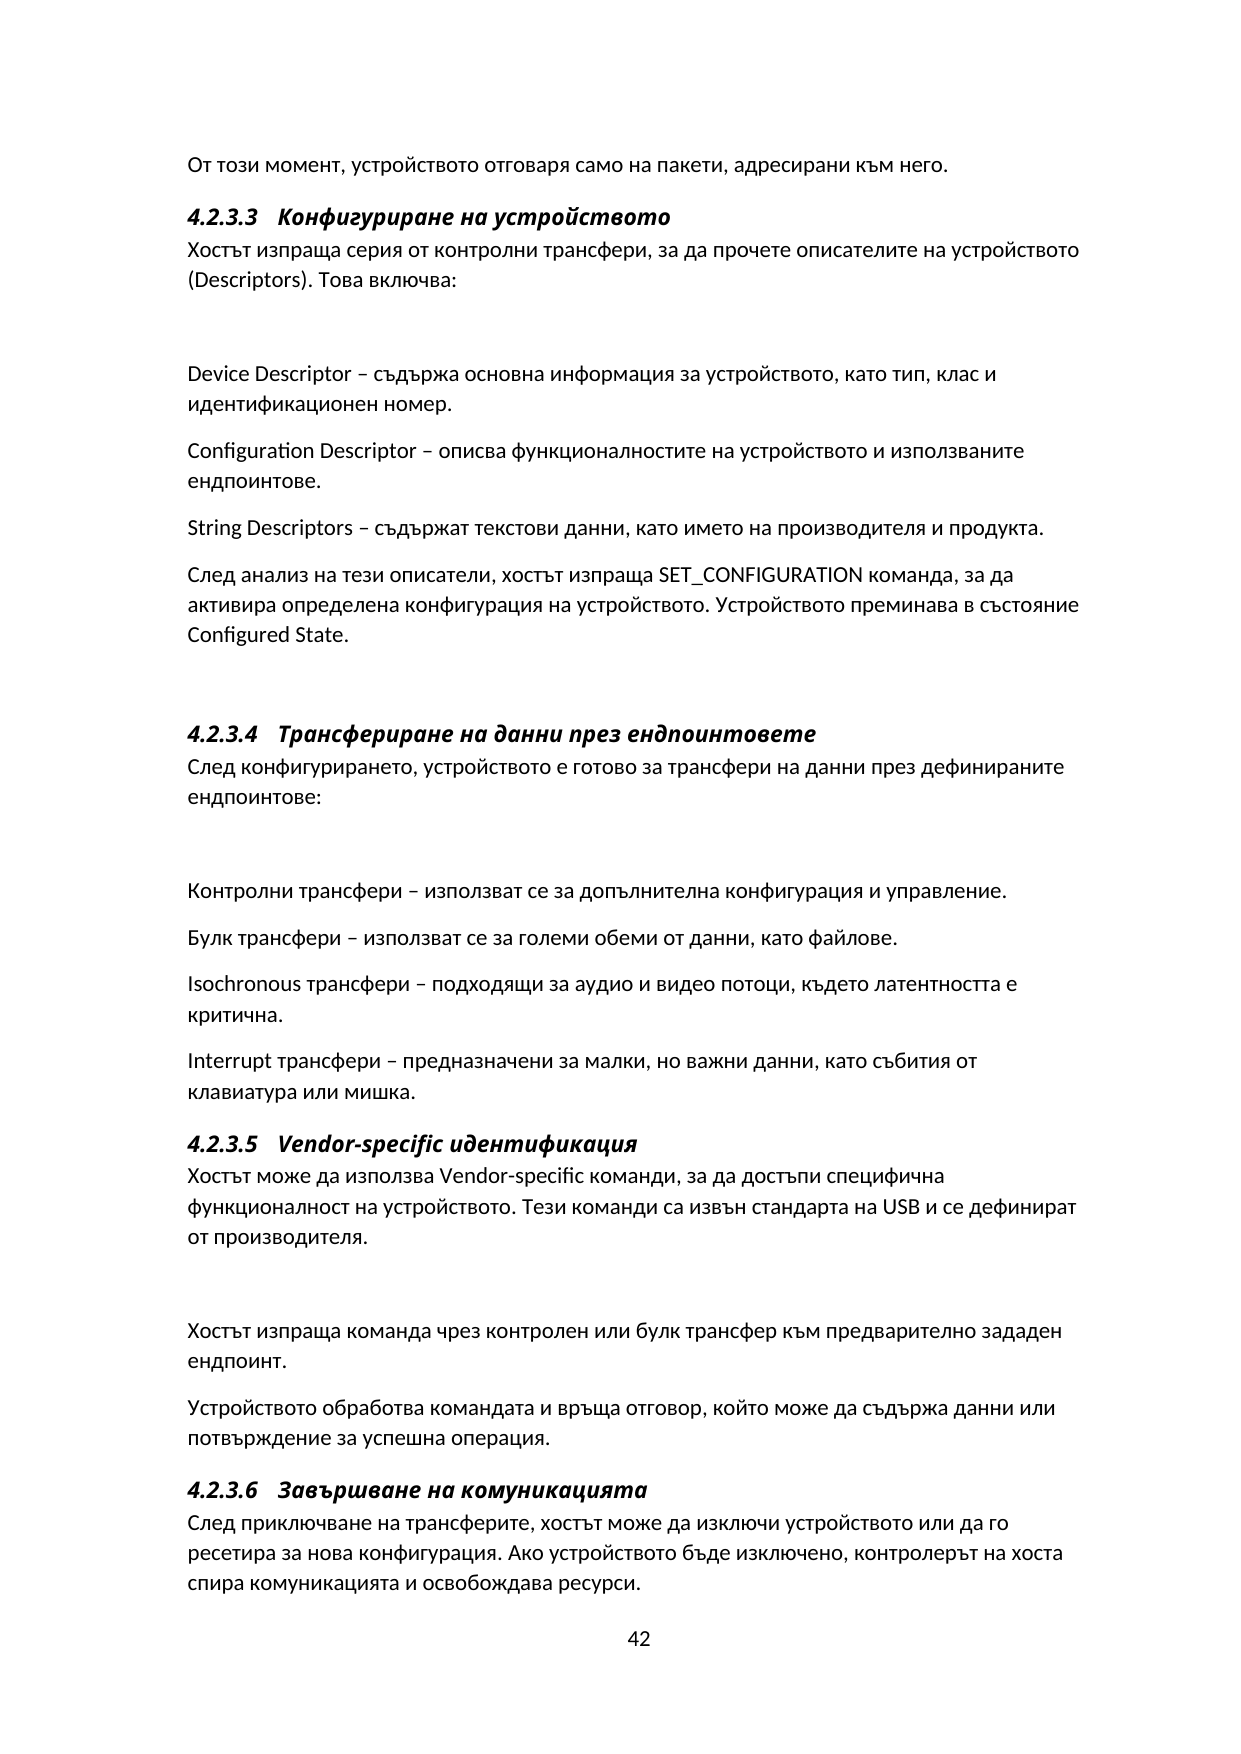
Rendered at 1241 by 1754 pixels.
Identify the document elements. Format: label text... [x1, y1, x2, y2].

text Хостът изпраща серия от контролни трансфери, за да прочете описателите на устройството (Descriptors). Това включва: [187, 235, 1090, 293]
subtitle Трансфериране на данни през ендпоинтовете [187, 718, 1090, 749]
text Device Descriptor – съдържа основна информация за устройството, като тип, клас и идентификационен номер. [187, 359, 1090, 417]
text След приключване на трансферите, хостът може да изключи устройството или да го ресетира за нова конфигурация. Ако устройството бъде изключено, контролерът на хоста спира комуникацията и освобождава ресурси. [187, 1508, 1090, 1596]
text Хостът изпраща команда чрез контролен или булк трансфер към предварително зададен ендпоинт. [187, 1316, 1090, 1374]
text Хостът може да използва Vendor-specific команди, за да достъпи специфична функционалност на устройството. Тези команди са извън стандарта на USB и се дефинират от производителя. [187, 1162, 1090, 1250]
subtitle Vendor-specific идентификация [187, 1128, 1090, 1159]
text Interrupt трансфери – предназначени за малки, но важни данни, като събития от клавиатура или мишка. [187, 1047, 1090, 1105]
text String Descriptors – съдържат текстови данни, като името на производителя и продукта. [187, 513, 1090, 541]
text От този момент, устройството отговаря само на пакети, адресирани към него. [187, 150, 1090, 178]
subtitle Конфигуриране на устройството [187, 201, 1090, 232]
text Isochronous трансфери – подходящи за аудио и видео потоци, където латентността е критична. [187, 969, 1090, 1028]
text Configuration Descriptor – описва функционалностите на устройството и използваните ендпоинтове. [187, 436, 1090, 494]
subtitle Завършване на комуникацията [187, 1474, 1090, 1505]
text След конфигурирането, устройството е готово за трансфери на данни през дефинираните ендпоинтове: [187, 752, 1090, 810]
text Контролни трансфери – използват се за допълнителна конфигурация и управление. [187, 876, 1090, 904]
text Булк трансфери – използват се за големи обеми от данни, като файлове. [187, 923, 1090, 951]
text След анализ на тези описатели, хостът изпраща SET_CONFIGURATION команда, за да активира определена конфигурация на устройството. Устройството преминава в състояние Configured State. [187, 560, 1090, 648]
text Устройството обработва командата и връща отговор, който може да съдържа данни или потвърждение за успешна операция. [187, 1393, 1090, 1451]
